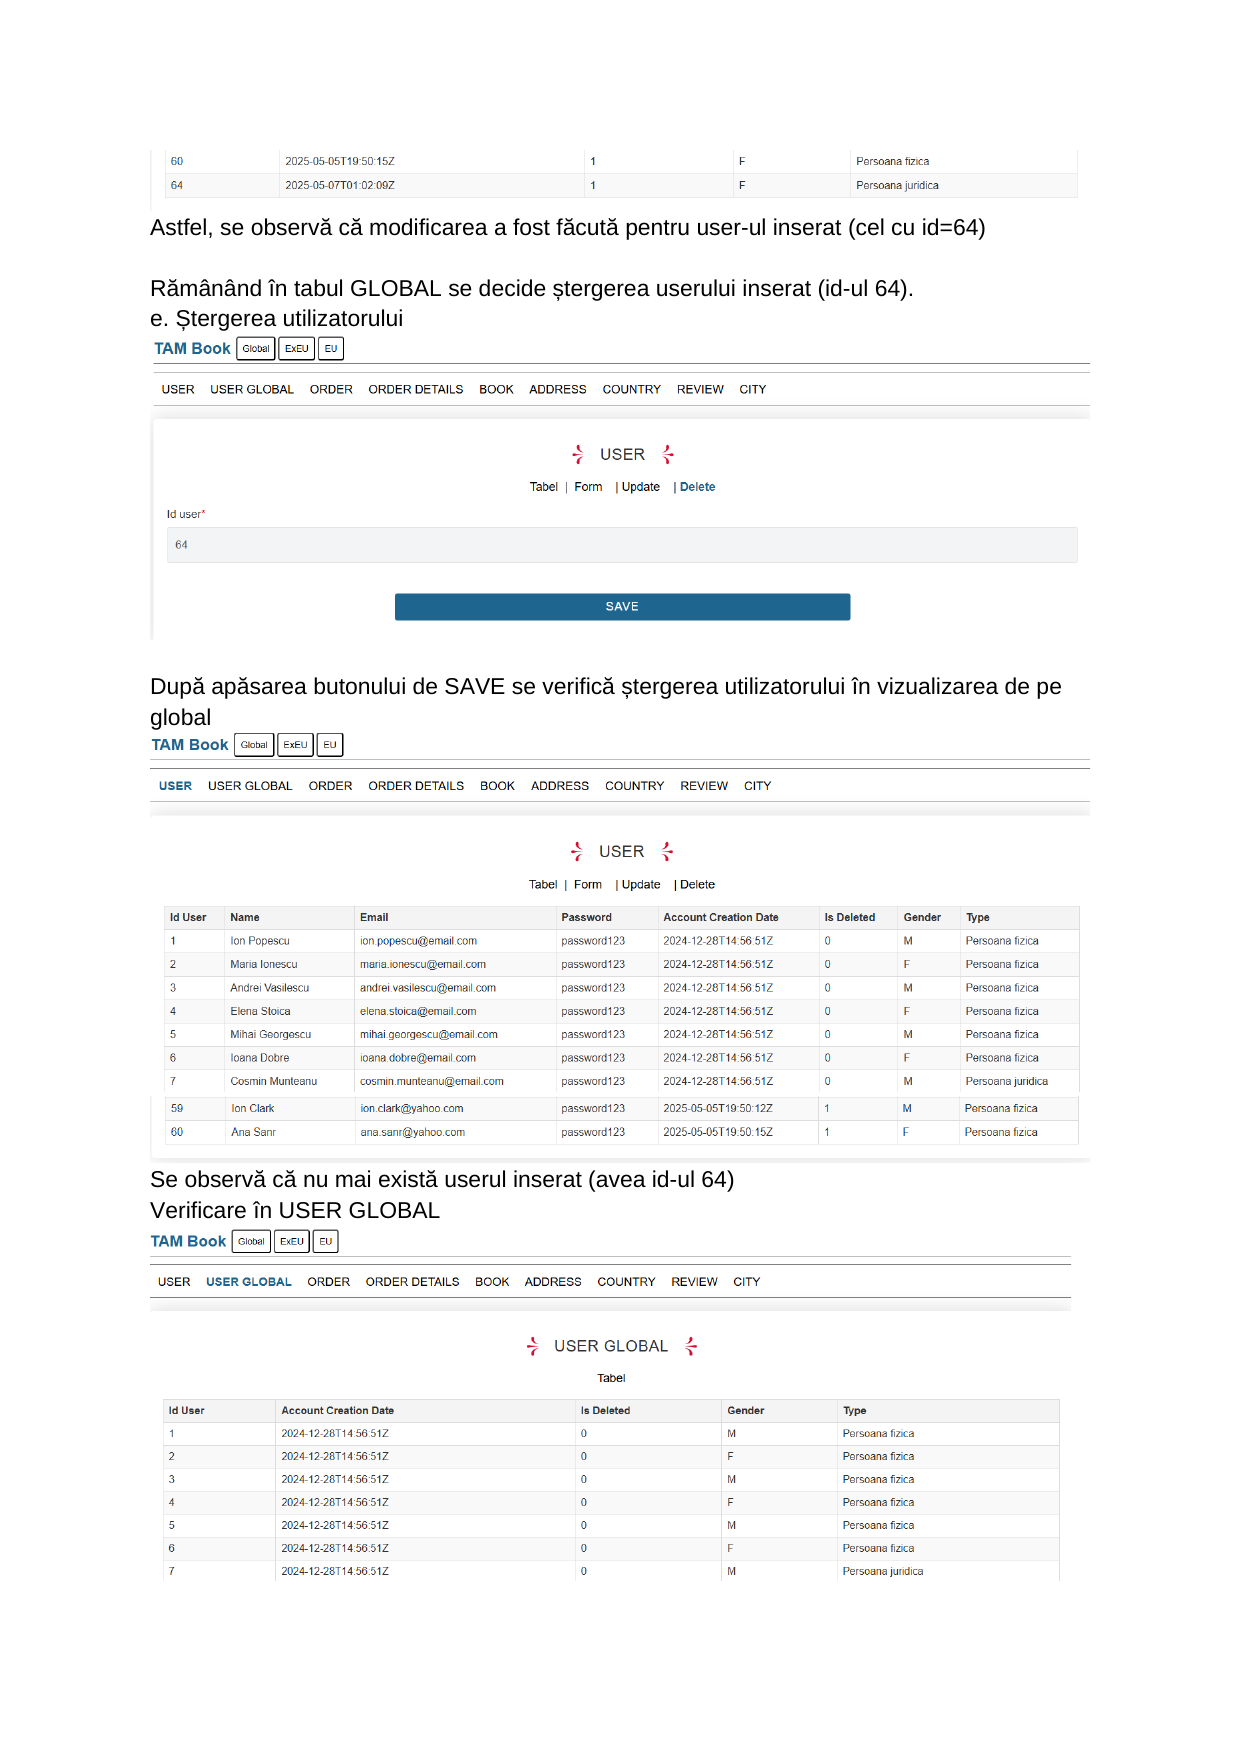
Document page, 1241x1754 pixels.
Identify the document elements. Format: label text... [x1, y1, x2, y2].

picture [150, 1096, 1091, 1163]
text Rămânând în tabul GLOBAL se decide ștergerea userului inserat (id-ul 64). [150, 275, 1090, 301]
text După apăsarea butonului de SAVE se verifică ștergerea utilizatorului în vizualizarea de pe global [150, 673, 1090, 730]
picture [150, 733, 1091, 1092]
text Verificare în USER GLOBAL [150, 1197, 1090, 1223]
text Se observă că nu mai există userul inserat (avea id-ul 64) [150, 1166, 1090, 1193]
picture [150, 1226, 1072, 1581]
text e. Ștergerea utilizatorului [150, 305, 1090, 331]
text Astfel, se observă că modificarea a fost făcută pentru user-ul inserat (cel cu id=64) [150, 214, 1090, 241]
picture [150, 335, 1091, 640]
picture [150, 150, 1091, 211]
